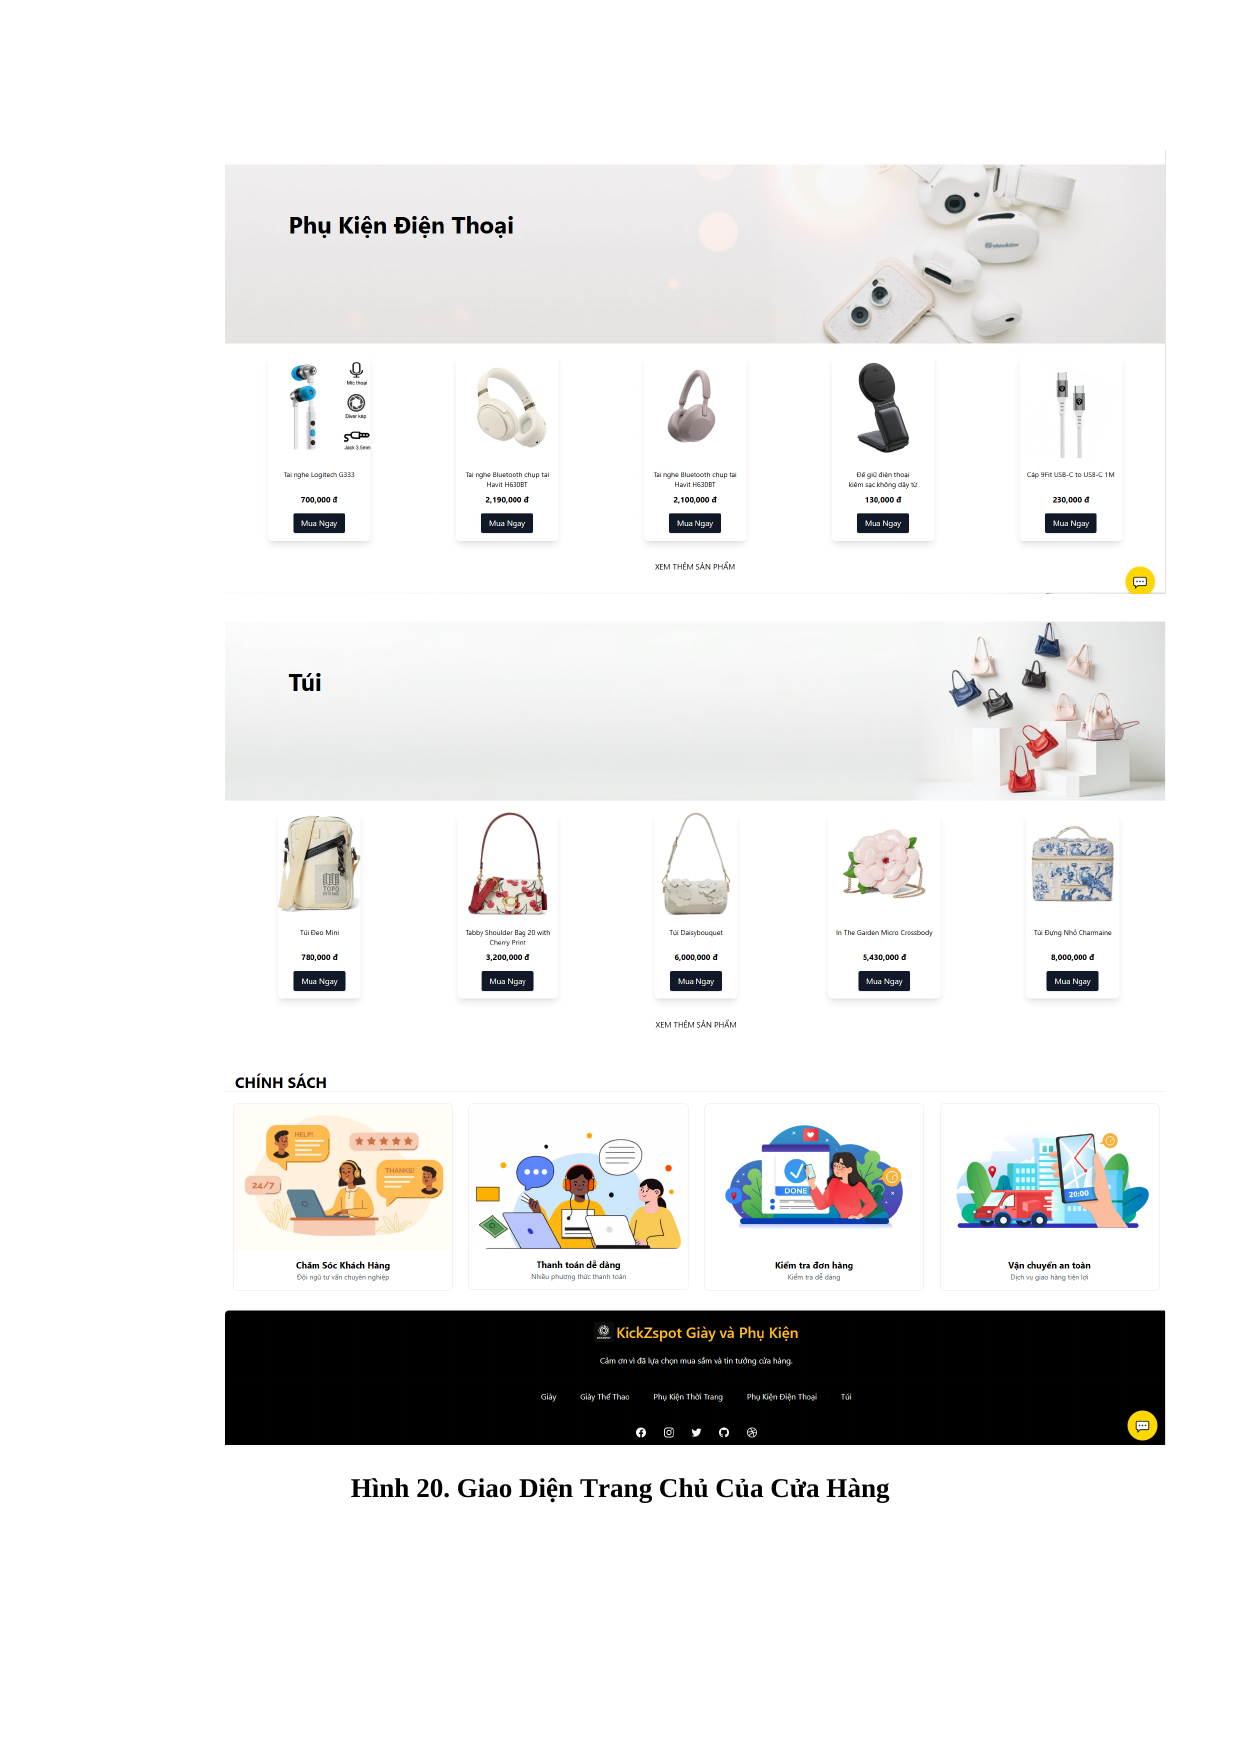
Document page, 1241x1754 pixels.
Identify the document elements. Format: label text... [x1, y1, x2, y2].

text Hình 20. Giao Diện Trang Chủ Của Cửa Hàng [150, 1472, 1090, 1503]
picture [225, 609, 1166, 1040]
picture [225, 1061, 1166, 1445]
picture [225, 150, 1166, 594]
